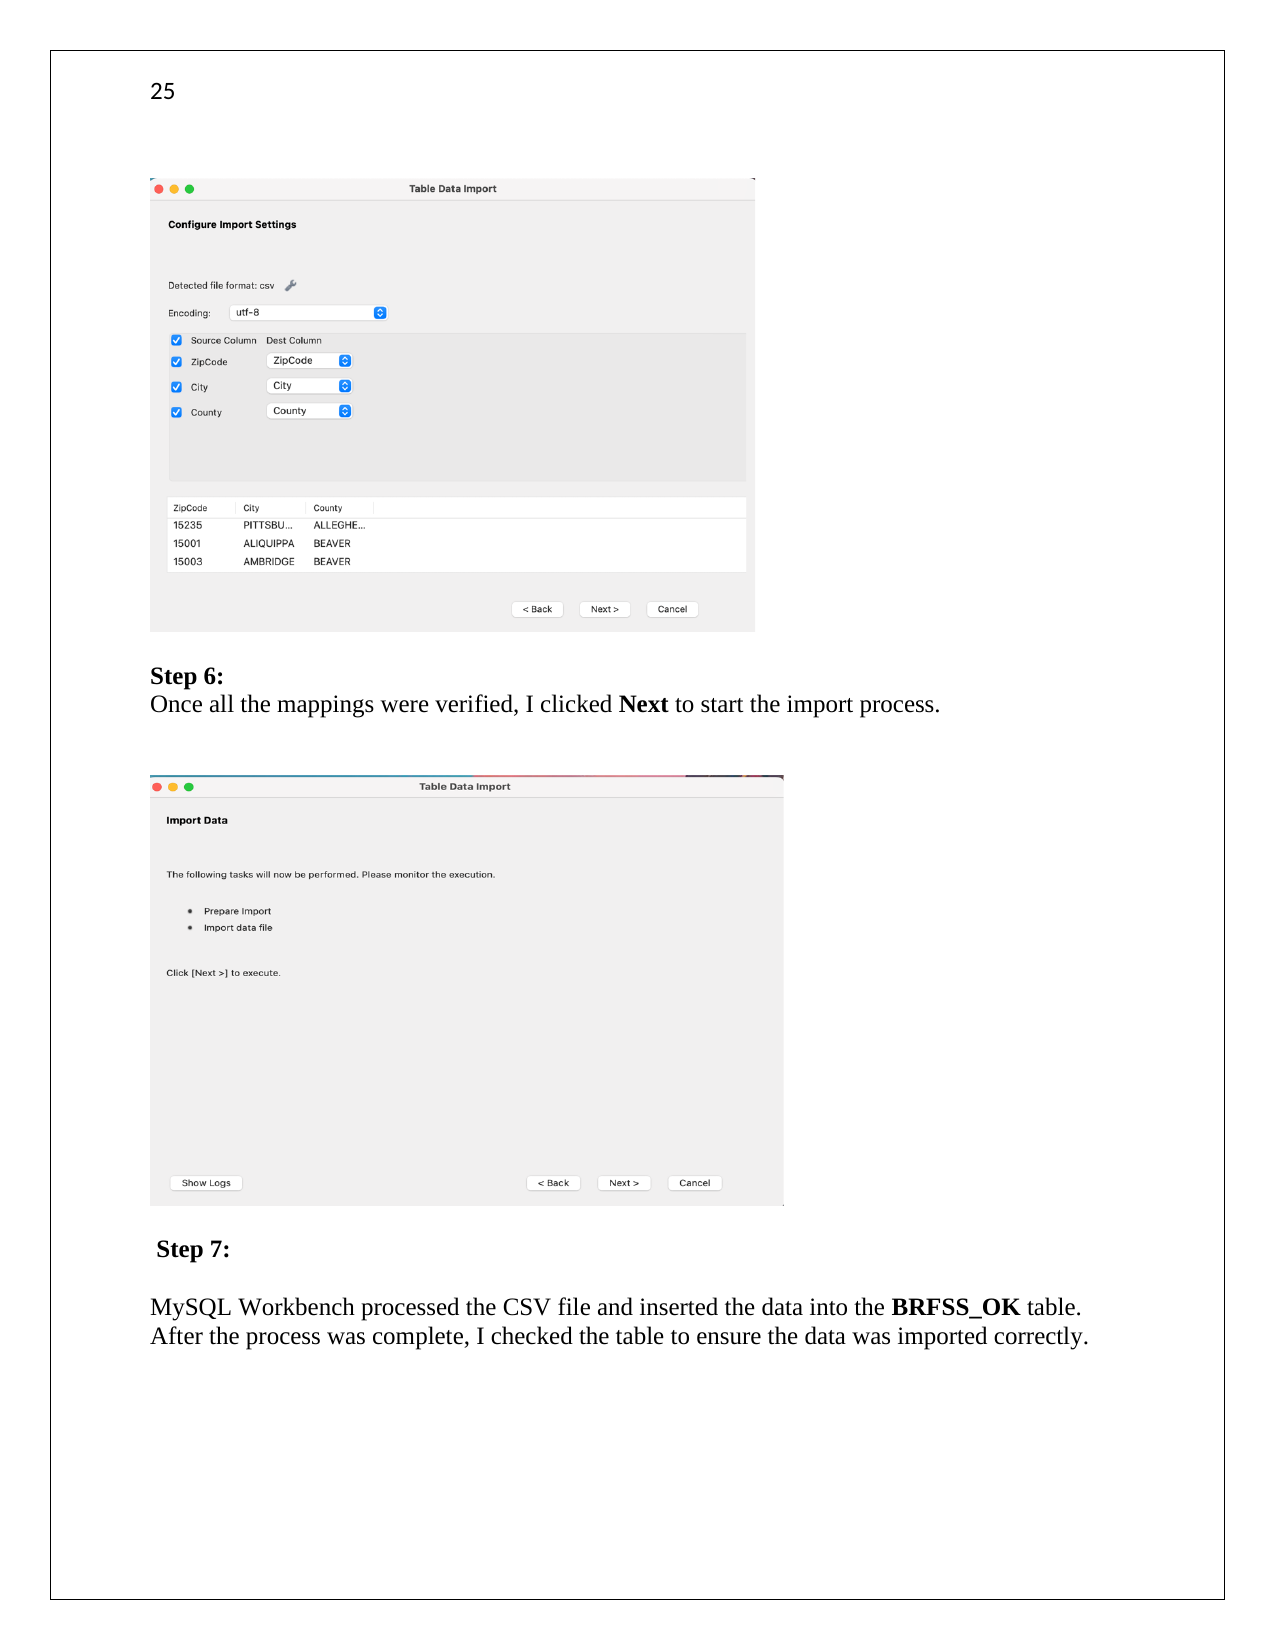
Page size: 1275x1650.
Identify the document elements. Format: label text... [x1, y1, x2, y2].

text MySQL Workbench processed the CSV file and inserted the data into the BRFSS_OK table. After the process was complete, I checked the table to ensure the data was imported correctly. [150, 1292, 1125, 1350]
text Step 6: Once all the mappings were verified, I clicked Next to start the import process. [150, 661, 1125, 718]
picture [150, 775, 784, 1206]
text Step 7: [150, 1234, 1125, 1263]
picture [150, 178, 755, 632]
